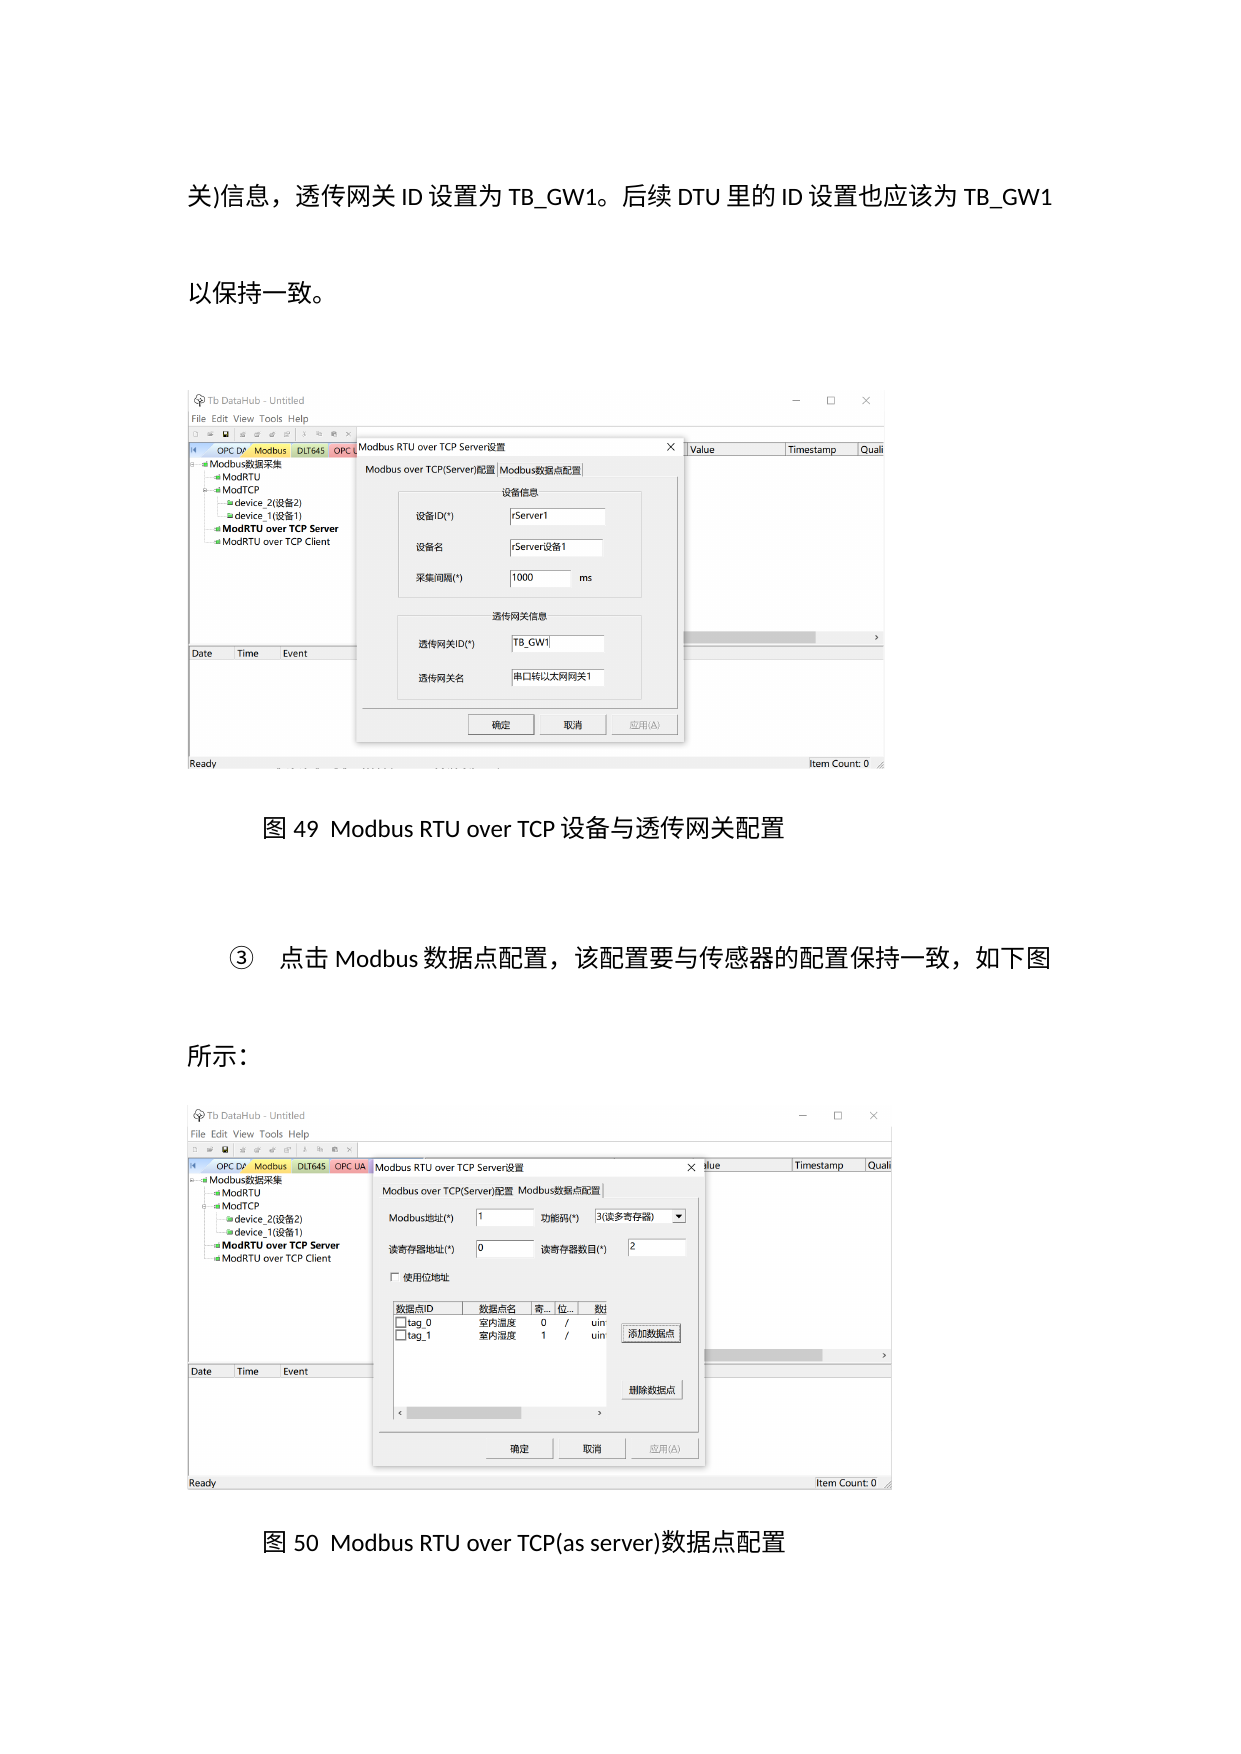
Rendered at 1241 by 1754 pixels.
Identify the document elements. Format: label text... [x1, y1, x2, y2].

picture [187, 1105, 892, 1490]
list 图 50 Modbus RTU over TCP(as server)数据点配置 [187, 1508, 1053, 1573]
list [187, 162, 1053, 324]
list 图 49 Modbus RTU over TCP设备与透传网关配置 [187, 794, 1053, 859]
picture [187, 390, 885, 769]
list 点击Modbus数据点配置，该配置要与传感器的配置保持一致，如下图所示： [187, 924, 1053, 1087]
